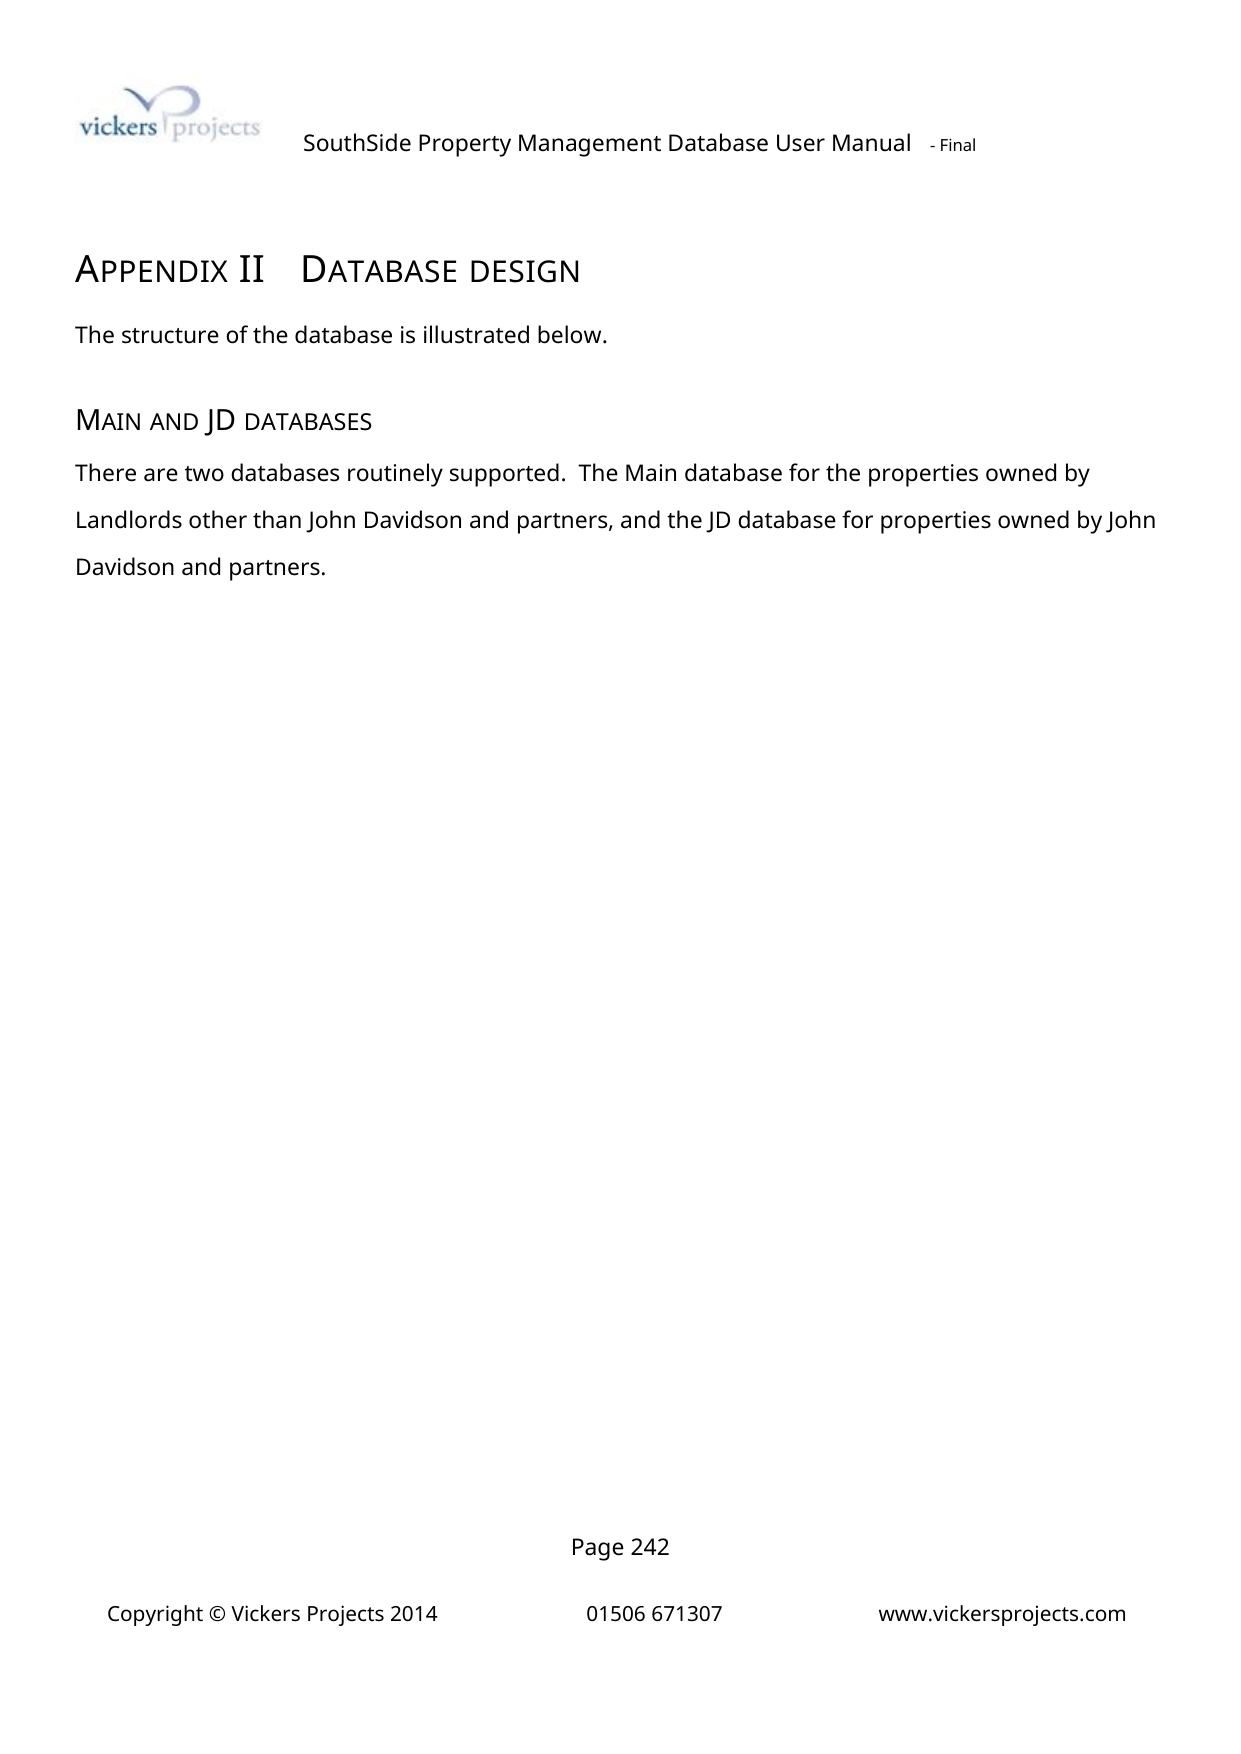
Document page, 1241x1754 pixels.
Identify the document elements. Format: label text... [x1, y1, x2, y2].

picture [75, 73, 268, 152]
text The structure of the database is illustrated below. [75, 319, 1165, 350]
text There are two databases routinely supported. The Main database for the properties owned by Landlords other than John Davidson and partners, and the JD database for properties owned by John Davidson and partners. [75, 457, 1165, 582]
subtitle Main and JD databases [75, 399, 1165, 439]
subtitle Appendix II Database design [75, 243, 1165, 294]
